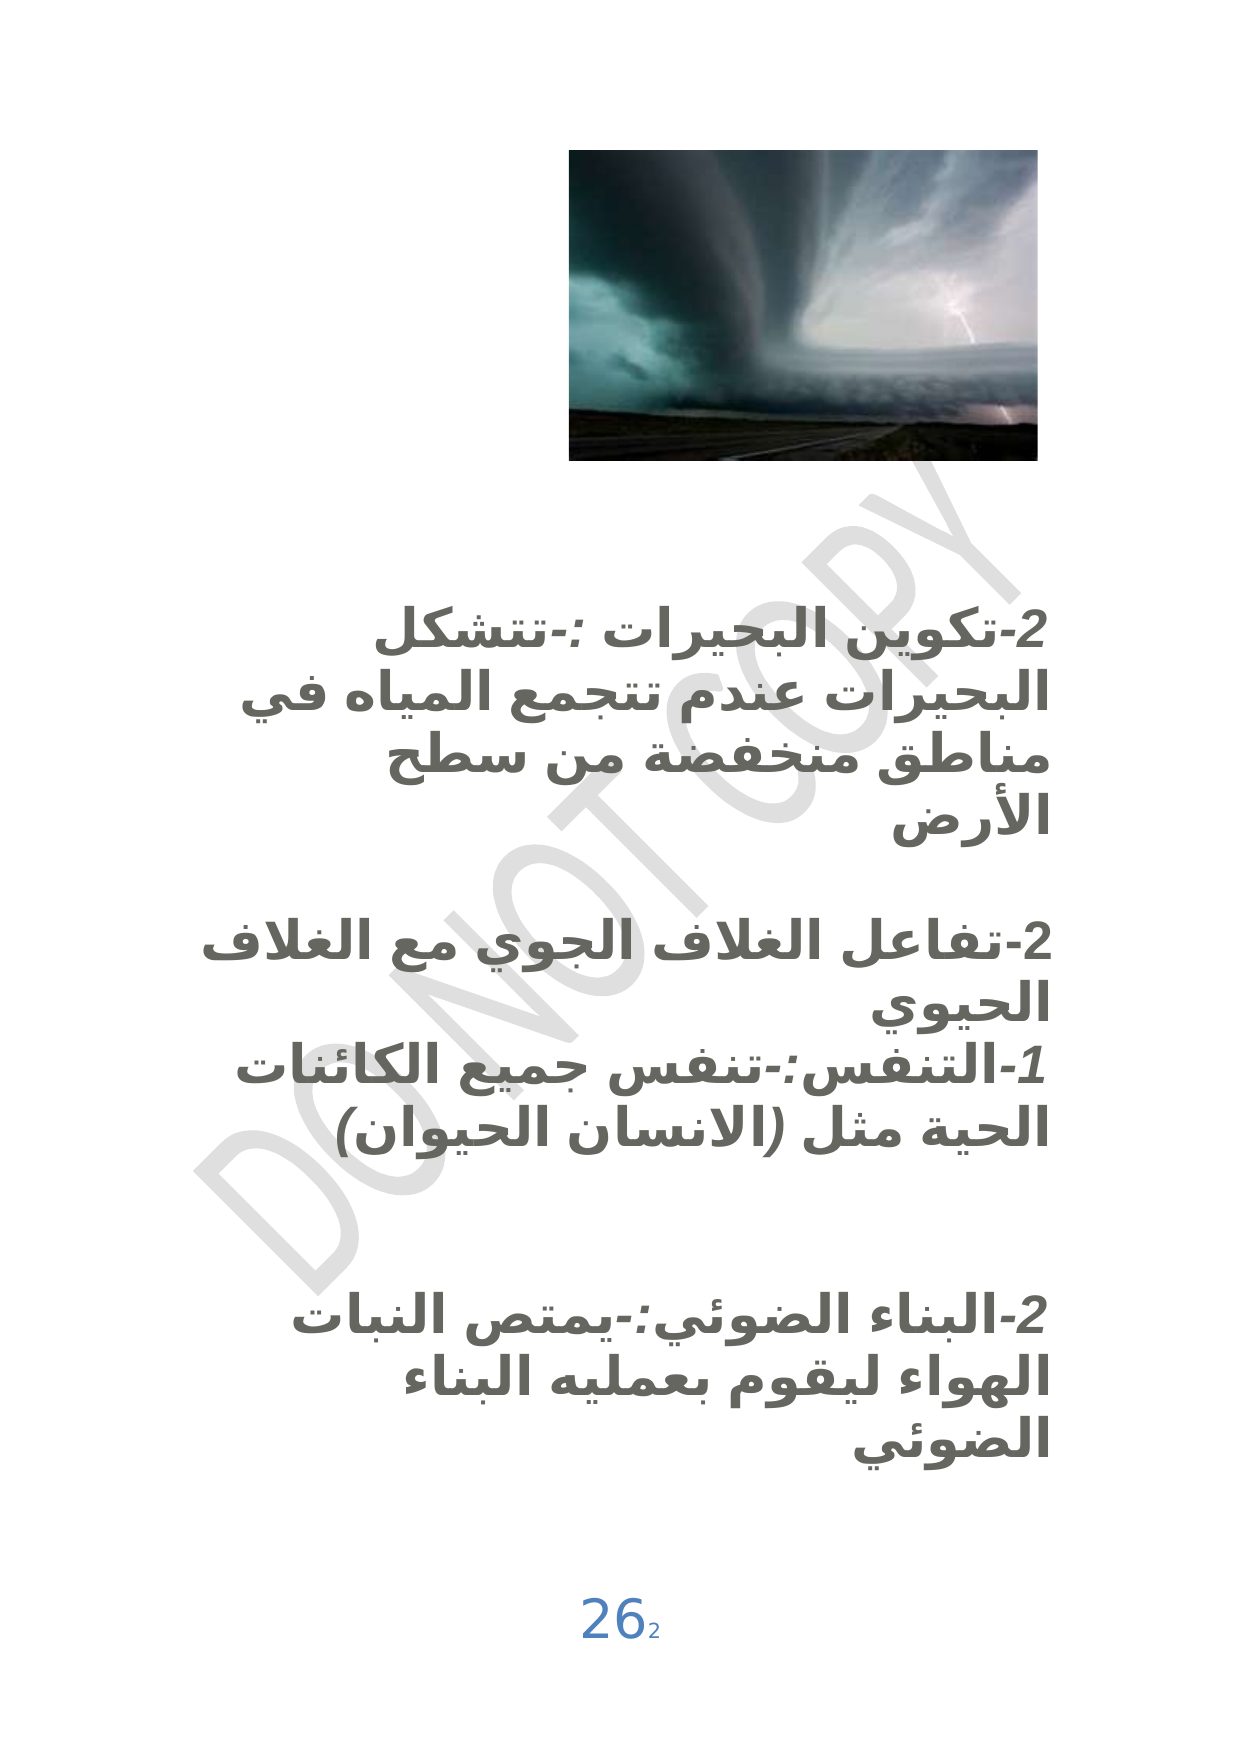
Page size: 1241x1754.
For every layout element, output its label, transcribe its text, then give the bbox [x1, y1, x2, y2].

text 2-البناء الضوئي:-يمتص النبات الهواء ليقوم بعمليه البناء الضوئي [187, 1282, 1053, 1469]
text 1-التنفس:-تنفس جميع الكائنات الحية مثل (الانسان الحيوان) [187, 1033, 1053, 1158]
text 2-تفاعل الغلاف الجوي مع الغلاف الحيوي [187, 908, 1053, 1033]
picture [568, 150, 1038, 461]
text 2-تكوين البحيرات :-تتشكل البحيرات عندم تتجمع المياه في مناطق منخفضة من سطح الأرض [187, 597, 1053, 846]
